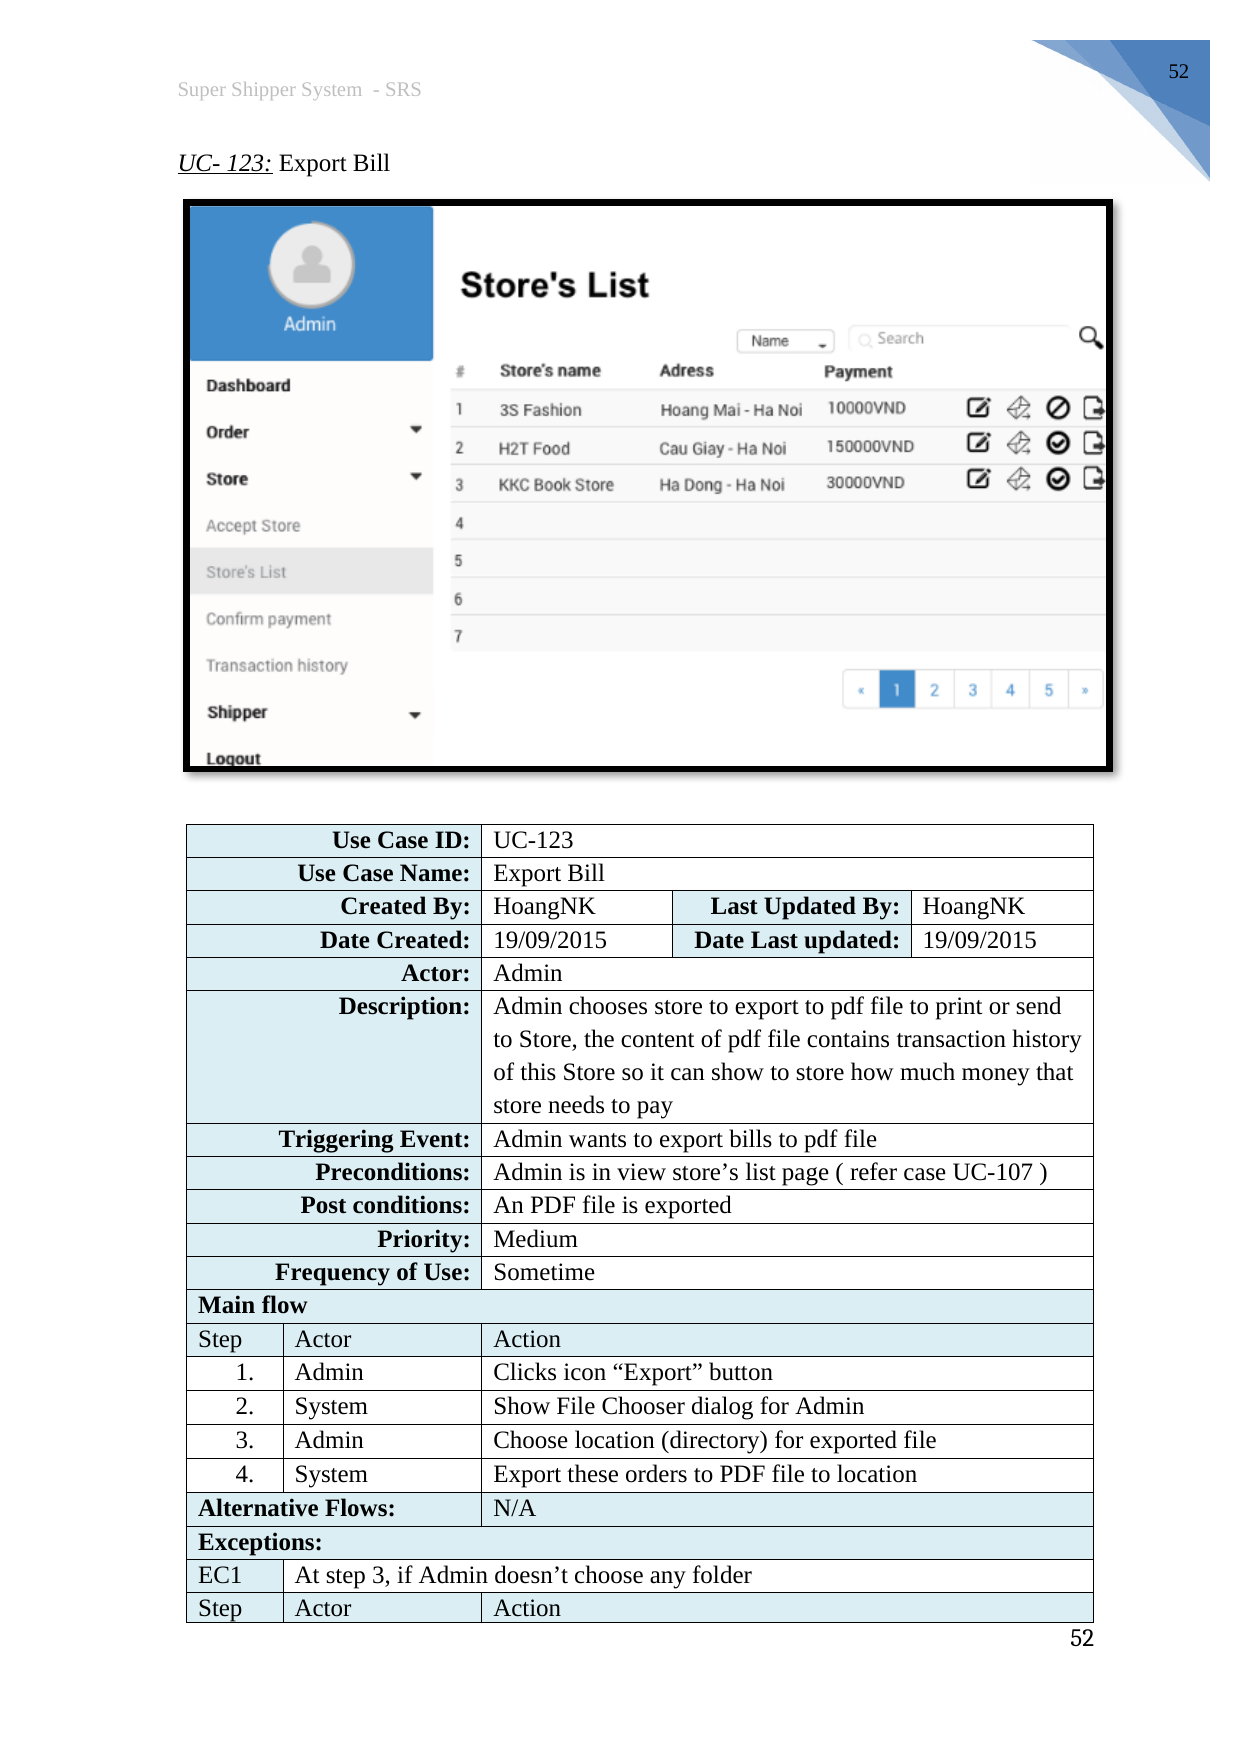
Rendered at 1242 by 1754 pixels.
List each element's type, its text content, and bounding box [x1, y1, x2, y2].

table_cell Clicks icon “Export” button [482, 1357, 1093, 1390]
table_cell Triggering Event: [187, 1124, 481, 1156]
table_cell 19/09/2015 [912, 925, 1093, 957]
table_cell Exceptions: [187, 1527, 1093, 1559]
table_cell N/A [482, 1493, 1093, 1526]
table_cell Admin [284, 1425, 481, 1458]
table_cell Date Created: [187, 925, 481, 957]
table_cell Post conditions: [187, 1190, 481, 1223]
table_header Use Case ID: [187, 825, 481, 857]
table_cell [187, 1357, 283, 1390]
table_cell Medium [482, 1224, 1093, 1256]
table_cell Admin wants to export bills to pdf file [482, 1124, 1093, 1156]
picture [190, 206, 1106, 766]
table_cell [187, 1391, 283, 1424]
table_cell Priority: [187, 1224, 481, 1256]
table_cell Main flow [187, 1290, 1093, 1323]
table_cell Frequency of Use: [187, 1257, 481, 1289]
table_cell Actor [284, 1324, 481, 1356]
picture [1029, 40, 1210, 182]
table_cell Choose location (directory) for exported file [482, 1425, 1093, 1458]
table_cell HoangNK [912, 891, 1093, 924]
table_cell Description: [187, 991, 481, 1123]
subtitle UC- 123: Export Bill [177, 148, 1094, 176]
table_cell Step [187, 1324, 283, 1356]
table_cell EC1 [187, 1560, 283, 1592]
table_cell System [284, 1459, 481, 1492]
table_cell Date Last updated: [673, 925, 911, 957]
table_cell [187, 1459, 283, 1492]
table_cell Export Bill [482, 858, 1093, 890]
table_cell Action [482, 1324, 1093, 1356]
table_cell Preconditions: [187, 1157, 481, 1189]
table_cell HoangNK [482, 891, 672, 924]
table_cell [187, 1425, 283, 1458]
table_cell An PDF file is exported [482, 1190, 1093, 1223]
table_cell Actor: [187, 958, 481, 990]
table_cell Admin [284, 1357, 481, 1390]
table_cell Export these orders to PDF file to location [482, 1459, 1093, 1492]
table_cell Created By: [187, 891, 481, 924]
table_cell Use Case Name: [187, 858, 481, 890]
table_cell Show File Chooser dialog for Admin [482, 1391, 1093, 1424]
table_cell Step [187, 1593, 283, 1622]
table_cell Admin chooses store to export to pdf file to print or send to Store, the content of pdf file contains transaction history of this Store so it can show to store how much money that store needs to pay [482, 991, 1093, 1123]
table_cell 19/09/2015 [482, 925, 672, 957]
table_cell Admin is in view store’s list page ( refer case UC-107 ) [482, 1157, 1093, 1189]
table_cell At step 3, if Admin doesn’t choose any folder [284, 1560, 1093, 1592]
table_cell Action [482, 1593, 1093, 1622]
table_cell System [284, 1391, 481, 1424]
table_cell Actor [284, 1593, 481, 1622]
table_cell Alternative Flows: [187, 1493, 481, 1526]
table_header UC-123 [482, 825, 1093, 857]
table_cell Admin [482, 958, 1093, 990]
table_cell Last Updated By: [673, 891, 911, 924]
table_cell Sometime [482, 1257, 1093, 1289]
